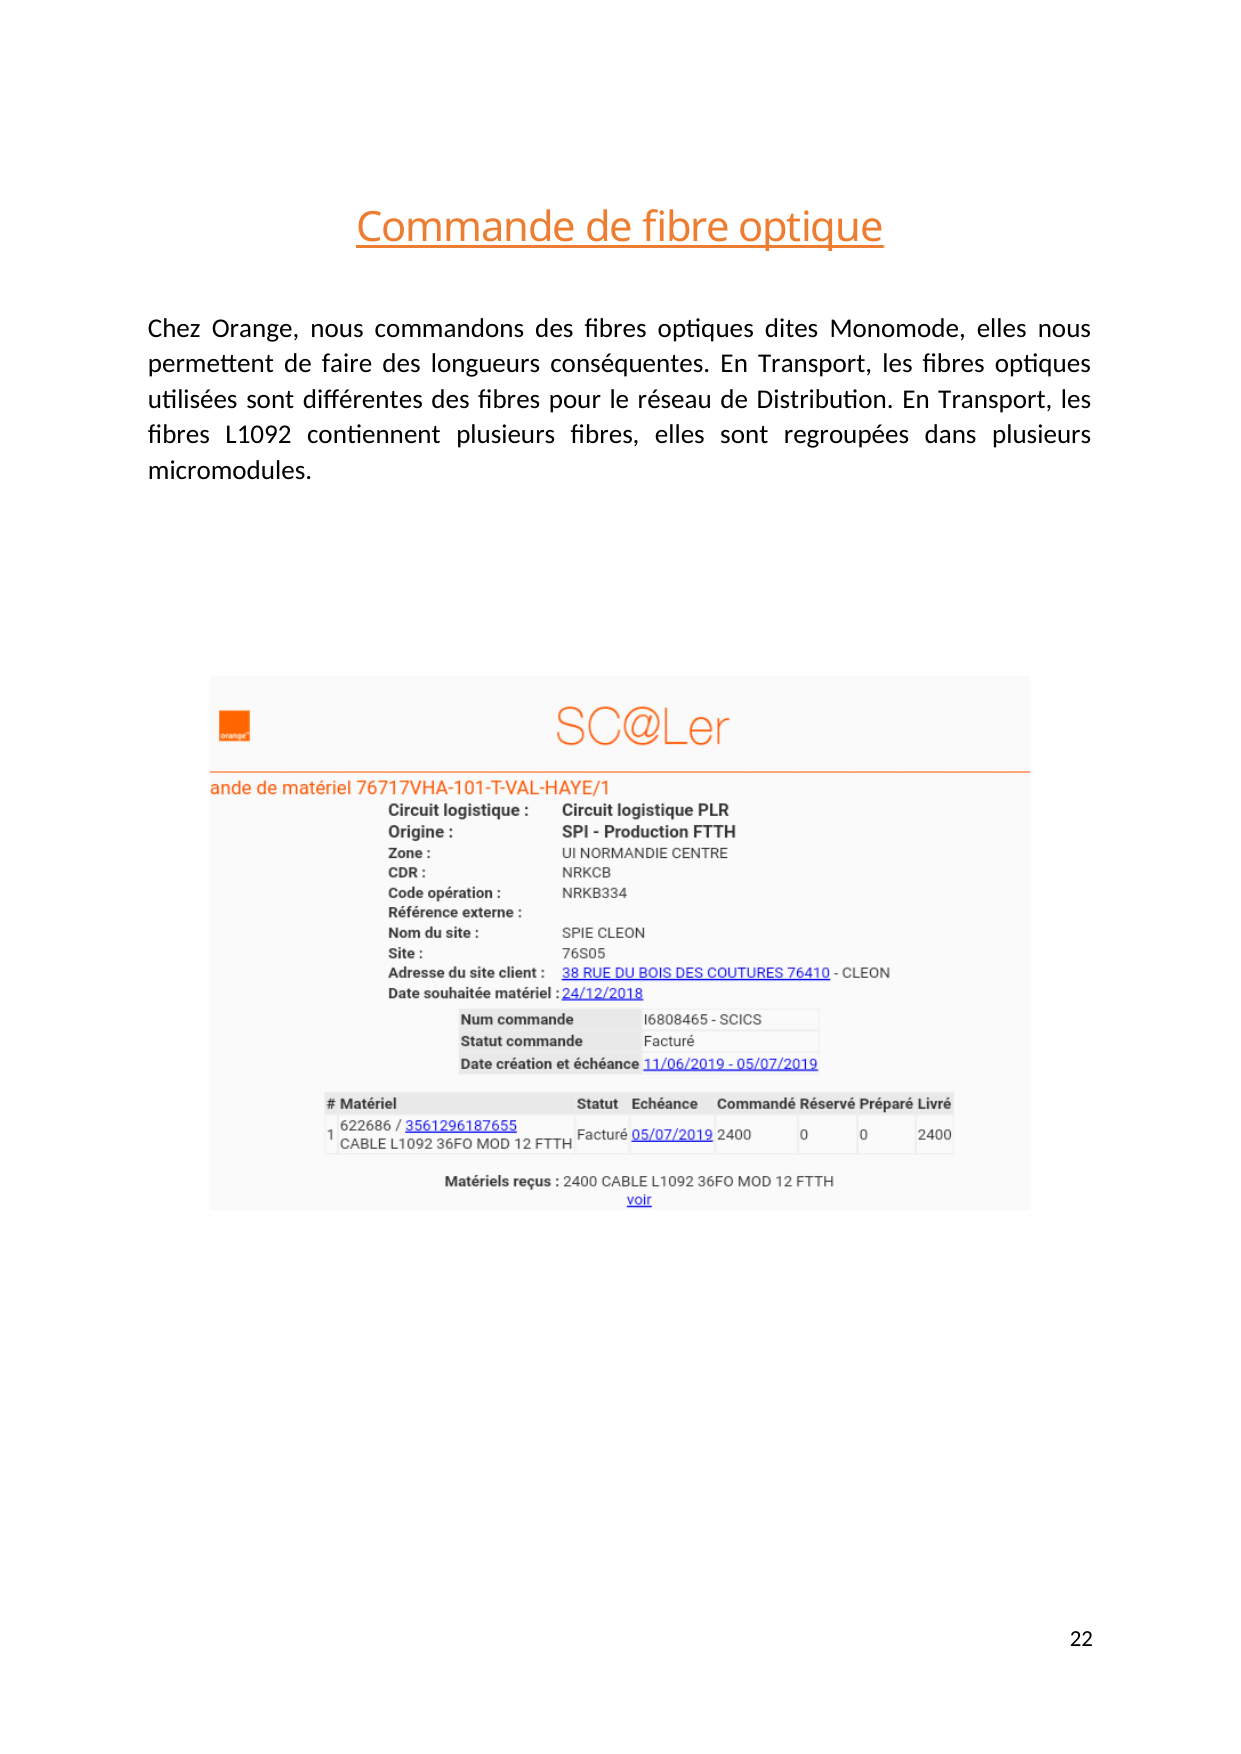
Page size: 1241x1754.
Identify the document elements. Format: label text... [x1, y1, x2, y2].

picture [209, 676, 1031, 1210]
text Chez Orange, nous commandons des fibres optiques dites Monomode, elles nous permettent de faire des longueurs conséquentes. En Transport, les fibres optiques utilisées sont différentes des fibres pour le réseau de Distribution. En Transport, les fibres L1092 contiennent plusieurs fibres, elles sont regroupées dans plusieurs micromodules. [148, 311, 1093, 486]
title Commande de fibre optique [148, 197, 1093, 254]
